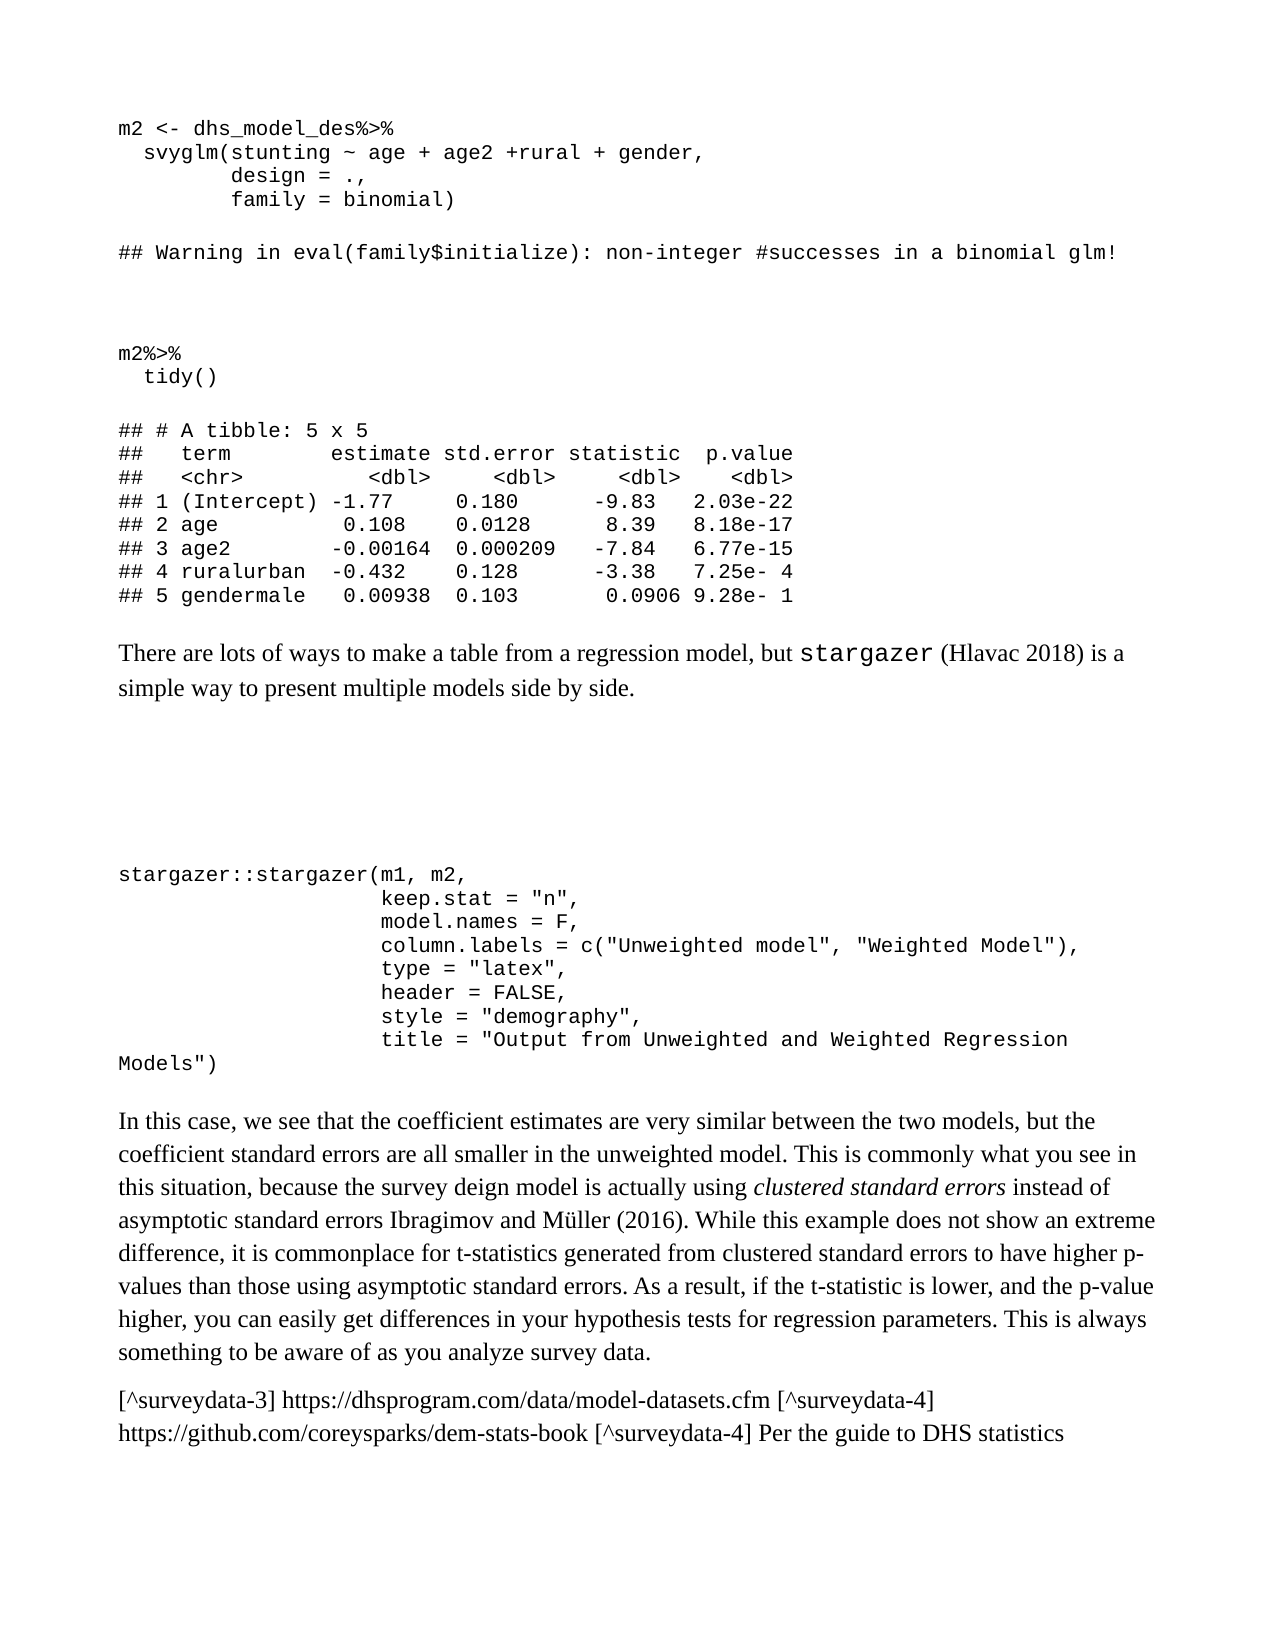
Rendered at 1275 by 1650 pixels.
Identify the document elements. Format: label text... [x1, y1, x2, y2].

text [^surveydata-3] https://dhsprogram.com/data/model-datasets.cfm [^surveydata-4] https://github.com/coreysparks/dem-stats-book [^surveydata-4] Per the guide to DHS statistics [118, 1385, 1157, 1447]
text ## 3 age2 -0.00164 0.000209 -7.84 6.77e-15 [118, 538, 1157, 562]
text m2 <- dhs_model_des%>% [118, 118, 1157, 142]
text ## Warning in eval(family$initialize): non-integer #successes in a binomial glm! [118, 242, 1157, 266]
text ## 2 age 0.108 0.0128 8.39 8.18e-17 [118, 514, 1157, 538]
text header = FALSE, [118, 982, 1157, 1006]
text stargazer::stargazer(m1, m2, [118, 864, 1157, 887]
text keep.stat = "n", [118, 887, 1157, 911]
text design = ., [118, 165, 1157, 189]
text type = "latex", [118, 958, 1157, 982]
text title = "Output from Unweighted and Weighted Regression Models") [118, 1029, 1157, 1077]
text In this case, we see that the coefficient estimates are very similar between the two models, but the coefficient standard errors are all smaller in the unweighted model. This is commonly what you see in this situation, because the survey deign model is actually using clustered standard errors instead of asymptotic standard errors Ibragimov and Müller (2016). While this example does not show an extreme difference, it is commonplace for t-statistics generated from clustered standard errors to have higher p-values than those using asymptotic standard errors. As a result, if the t-statistic is lower, and the p-value higher, you can easily get differences in your hypothesis tests for regression parameters. This is always something to be aware of as you analyze survey data. [118, 1106, 1157, 1366]
text ## 1 (Intercept) -1.77 0.180 -9.83 2.03e-22 [118, 491, 1157, 514]
text svyglm(stunting ~ age + age2 +rural + gender, [118, 142, 1157, 165]
text ## 4 ruralurban -0.432 0.128 -3.38 7.25e- 4 [118, 562, 1157, 585]
text ## 5 gendermale 0.00938 0.103 0.0906 9.28e- 1 [118, 585, 1157, 609]
text tidy() [118, 367, 1157, 390]
text ## term estimate std.error statistic p.value [118, 443, 1157, 467]
text ## # A tibble: 5 x 5 [118, 420, 1157, 443]
text m2%>% [118, 343, 1157, 367]
text family = binomial) [118, 189, 1157, 213]
text column.labels = c("Unweighted model", "Weighted Model"), [118, 935, 1157, 958]
text ## <chr> <dbl> <dbl> <dbl> <dbl> [118, 467, 1157, 491]
text model.names = F, [118, 911, 1157, 935]
text There are lots of ways to make a table from a regression model, but stargazer (Hlavac 2018) is a simple way to present multiple models side by side. [118, 638, 1157, 702]
text style = "demography", [118, 1006, 1157, 1029]
